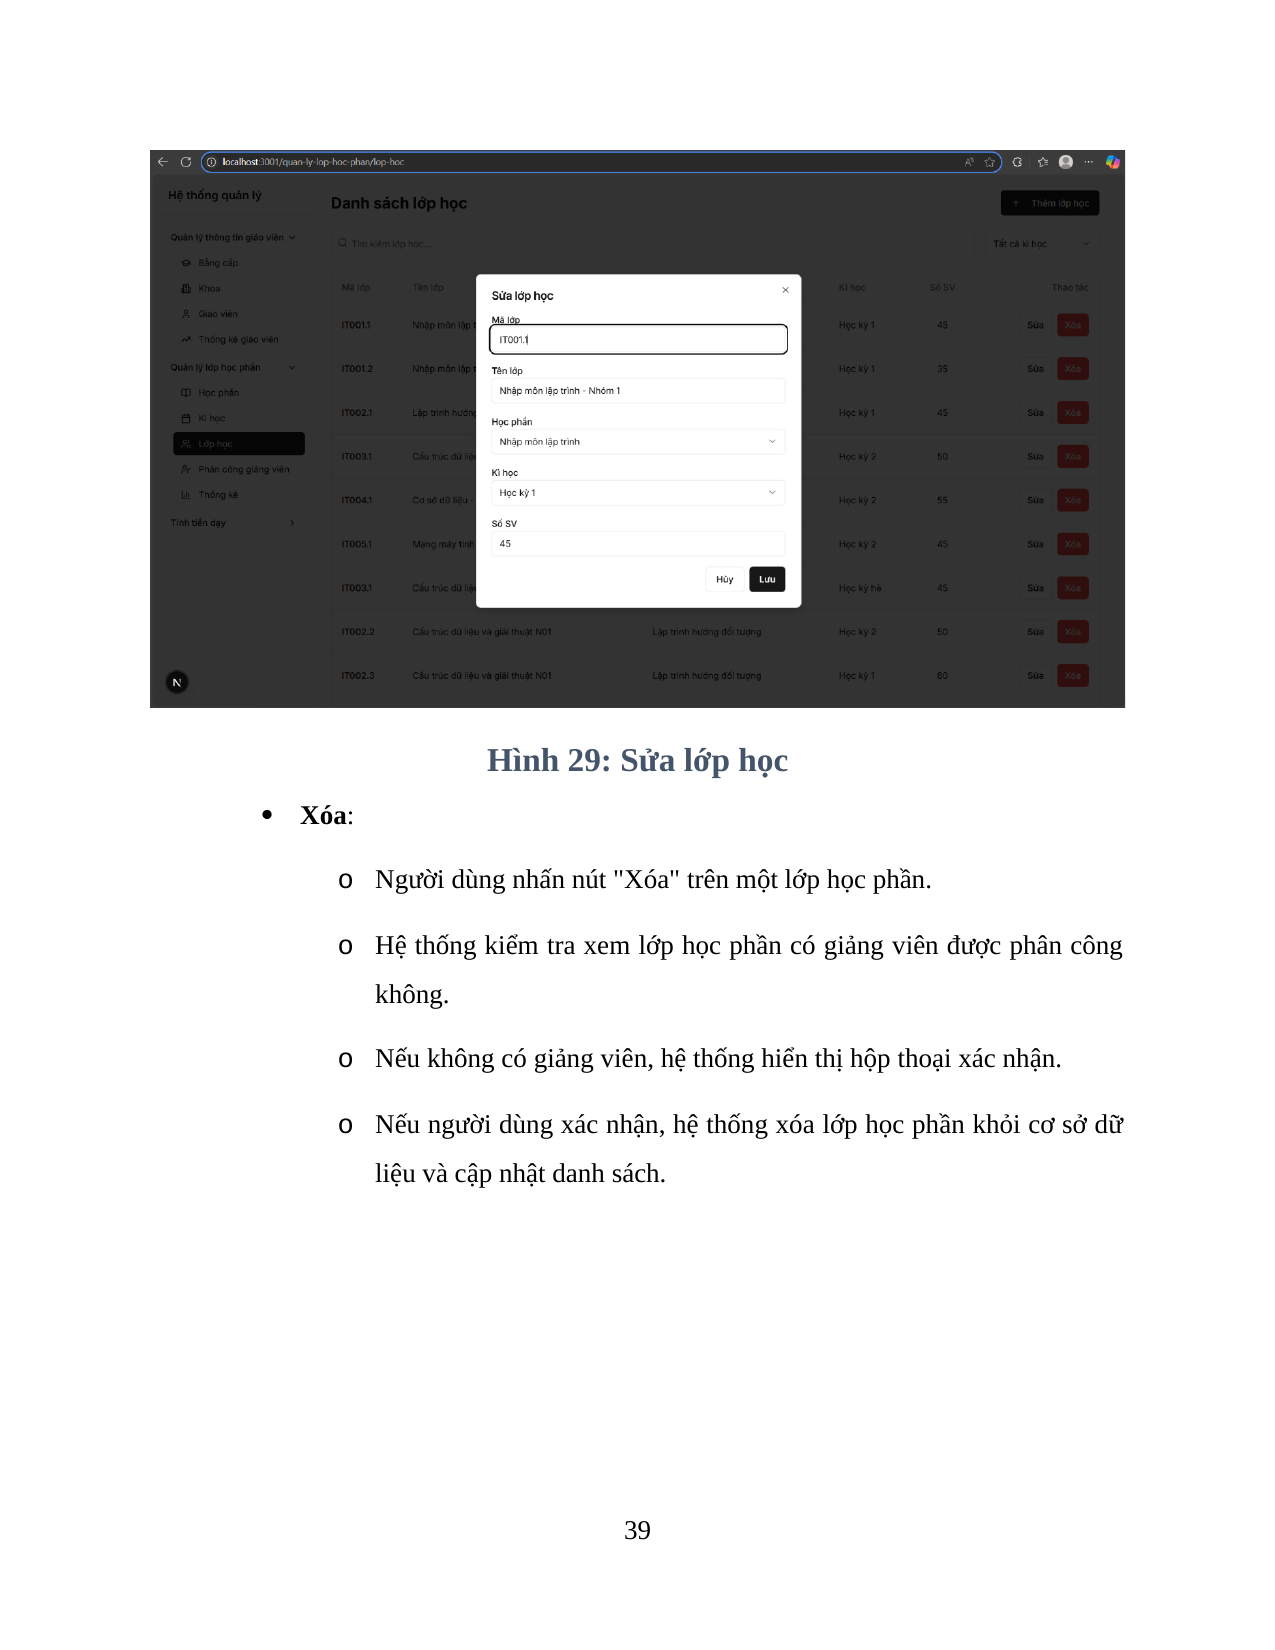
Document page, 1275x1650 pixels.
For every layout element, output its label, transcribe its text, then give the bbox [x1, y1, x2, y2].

list Nếu người dùng xác nhận, hệ thống xóa lớp học phần khỏi cơ sở dữ liệu và cập nhật danh sách. [337, 1108, 1125, 1189]
picture [150, 150, 1125, 708]
list Nếu không có giảng viên, hệ thống hiển thị hộp thoại xác nhận. [337, 1042, 1125, 1075]
list Xóa: [262, 799, 1125, 830]
list Người dùng nhấn nút "Xóa" trên một lớp học phần. [337, 863, 1125, 896]
text Hình 29: Sửa lớp học [150, 740, 1125, 778]
list Hệ thống kiểm tra xem lớp học phần có giảng viên được phân công không. [337, 929, 1125, 1009]
